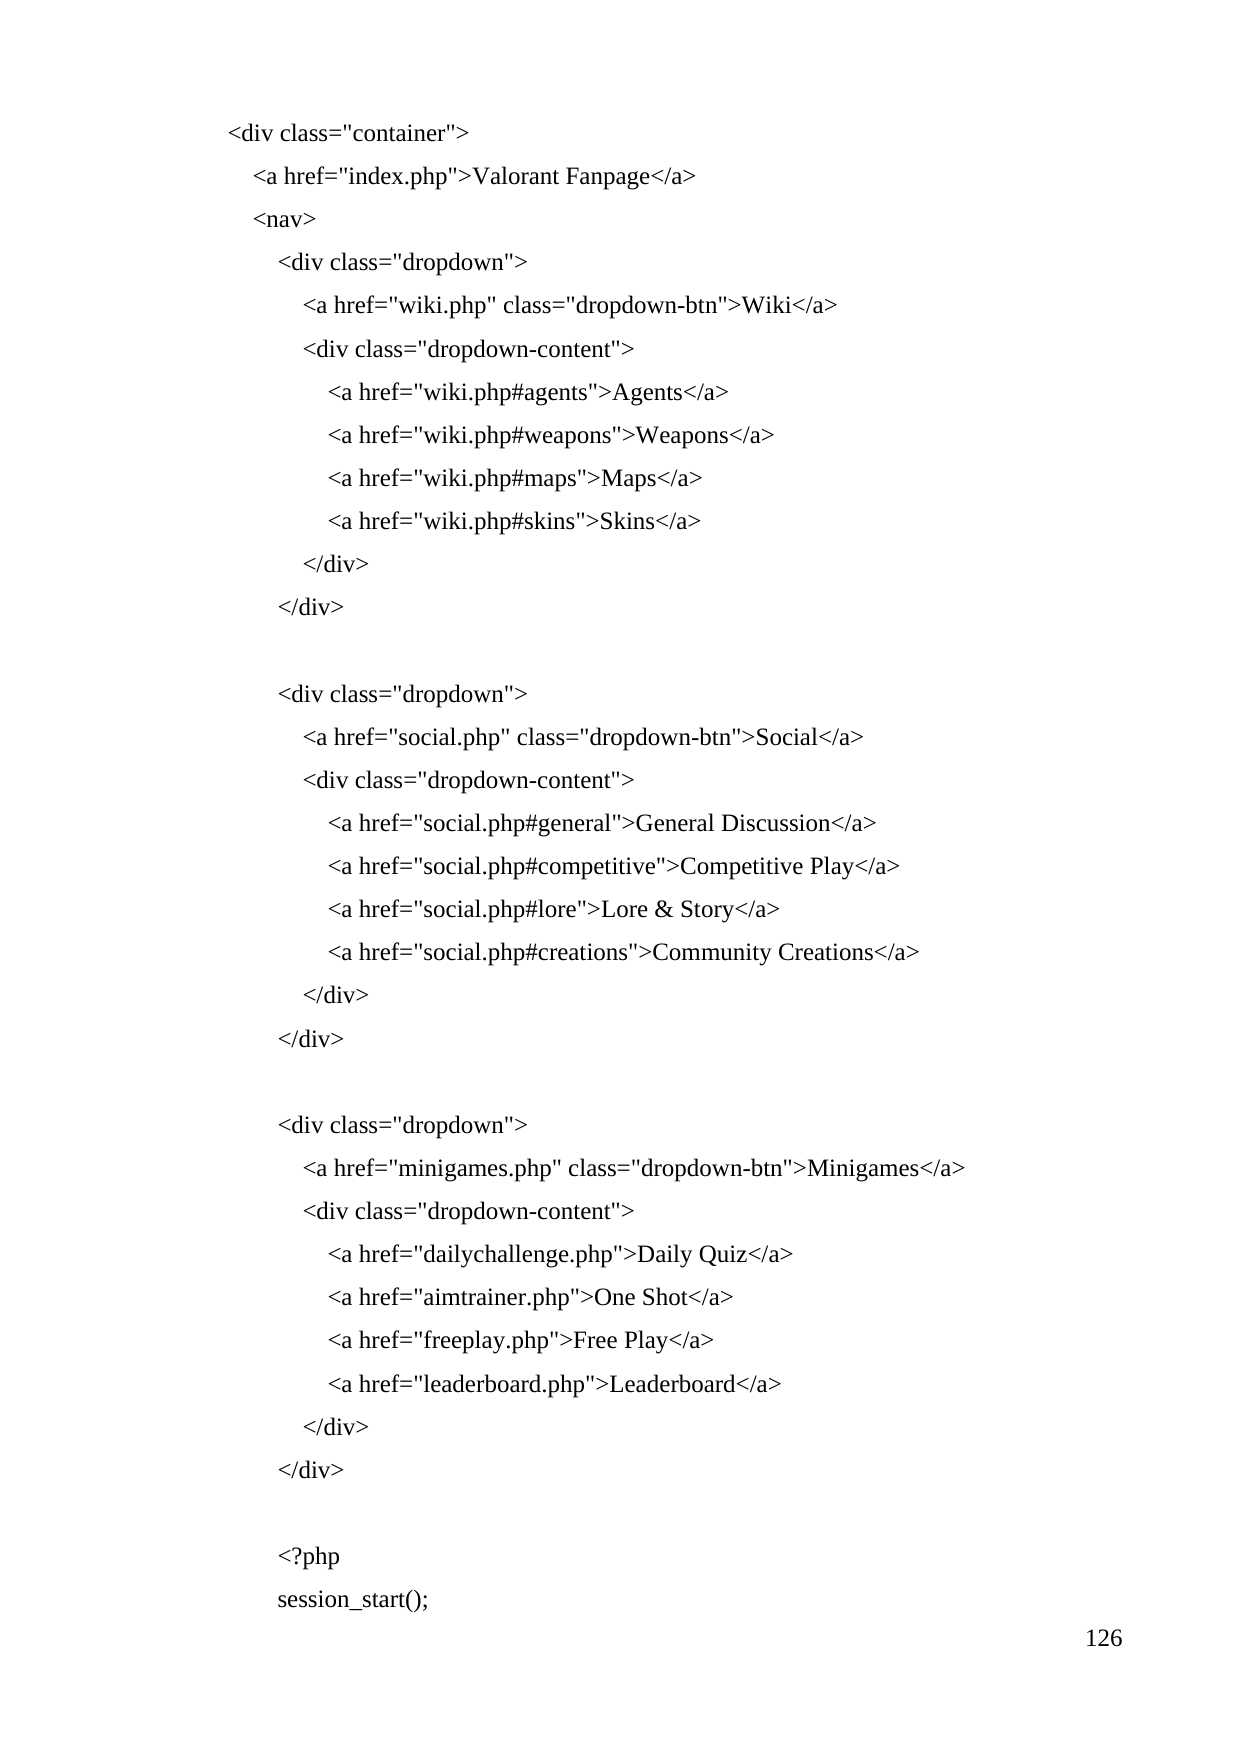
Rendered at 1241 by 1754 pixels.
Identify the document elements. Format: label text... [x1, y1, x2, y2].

text <a href="wiki.php#agents">Agents</a> [177, 377, 1122, 406]
text <a href="freeplay.php">Free Play</a> [177, 1326, 1122, 1354]
text <a href="dailychallenge.php">Daily Quiz</a> [177, 1239, 1122, 1268]
text <a href="wiki.php" class="dropdown-btn">Wiki</a> [177, 291, 1122, 319]
text <a href="wiki.php#maps">Maps</a> [177, 463, 1122, 492]
text <a href="leaderboard.php">Leaderboard</a> [177, 1369, 1122, 1397]
text </div> [177, 1024, 1122, 1052]
text <div class="dropdown-content"> [177, 765, 1122, 794]
text <a href="minigames.php" class="dropdown-btn">Minigames</a> [177, 1153, 1122, 1182]
text <div class="dropdown-content"> [177, 1196, 1122, 1225]
text <div class="dropdown"> [177, 1110, 1122, 1139]
text <a href="social.php#competitive">Competitive Play</a> [177, 851, 1122, 880]
text <a href="social.php#lore">Lore & Story</a> [177, 894, 1122, 923]
text <div class="dropdown"> [177, 679, 1122, 707]
text <a href="social.php#general">General Discussion</a> [177, 808, 1122, 837]
text <div class="dropdown"> [177, 247, 1122, 276]
text </div> [177, 1412, 1122, 1441]
text <a href="social.php" class="dropdown-btn">Social</a> [177, 722, 1122, 751]
text <a href="wiki.php#weapons">Weapons</a> [177, 420, 1122, 449]
text <a href="wiki.php#skins">Skins</a> [177, 506, 1122, 535]
text </div> [177, 549, 1122, 578]
text <div class="dropdown-content"> [177, 334, 1122, 362]
text </div> [177, 981, 1122, 1009]
text <a href="aimtrainer.php">One Shot</a> [177, 1282, 1122, 1311]
text <a href="index.php">Valorant Fanpage</a> [177, 161, 1122, 190]
text <a href="social.php#creations">Community Creations</a> [177, 937, 1122, 966]
text <div class="container"> [177, 118, 1122, 147]
text </div> [177, 592, 1122, 621]
text <?php [177, 1541, 1122, 1570]
text <nav> [177, 204, 1122, 233]
text </div> [177, 1455, 1122, 1484]
text session_start(); [177, 1584, 1122, 1613]
